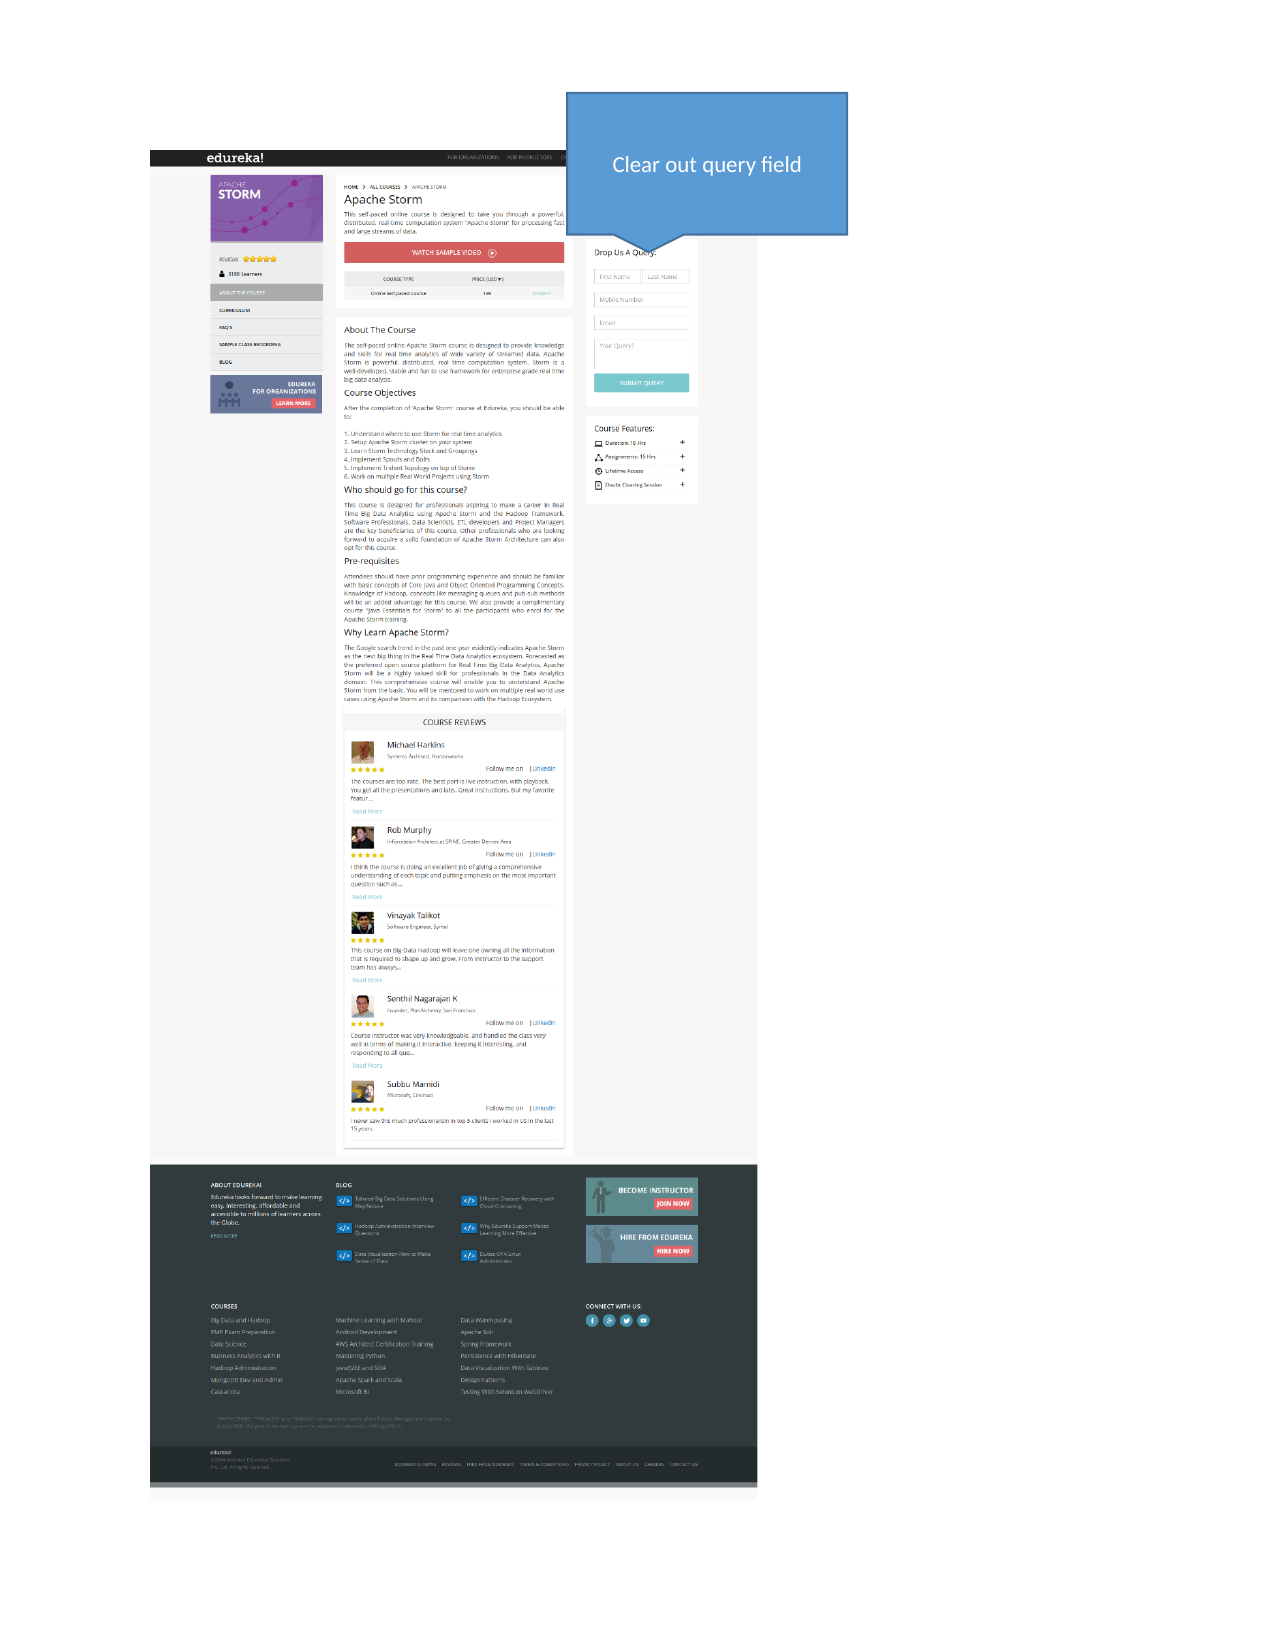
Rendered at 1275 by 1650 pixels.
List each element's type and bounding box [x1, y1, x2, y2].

picture [150, 150, 758, 1500]
